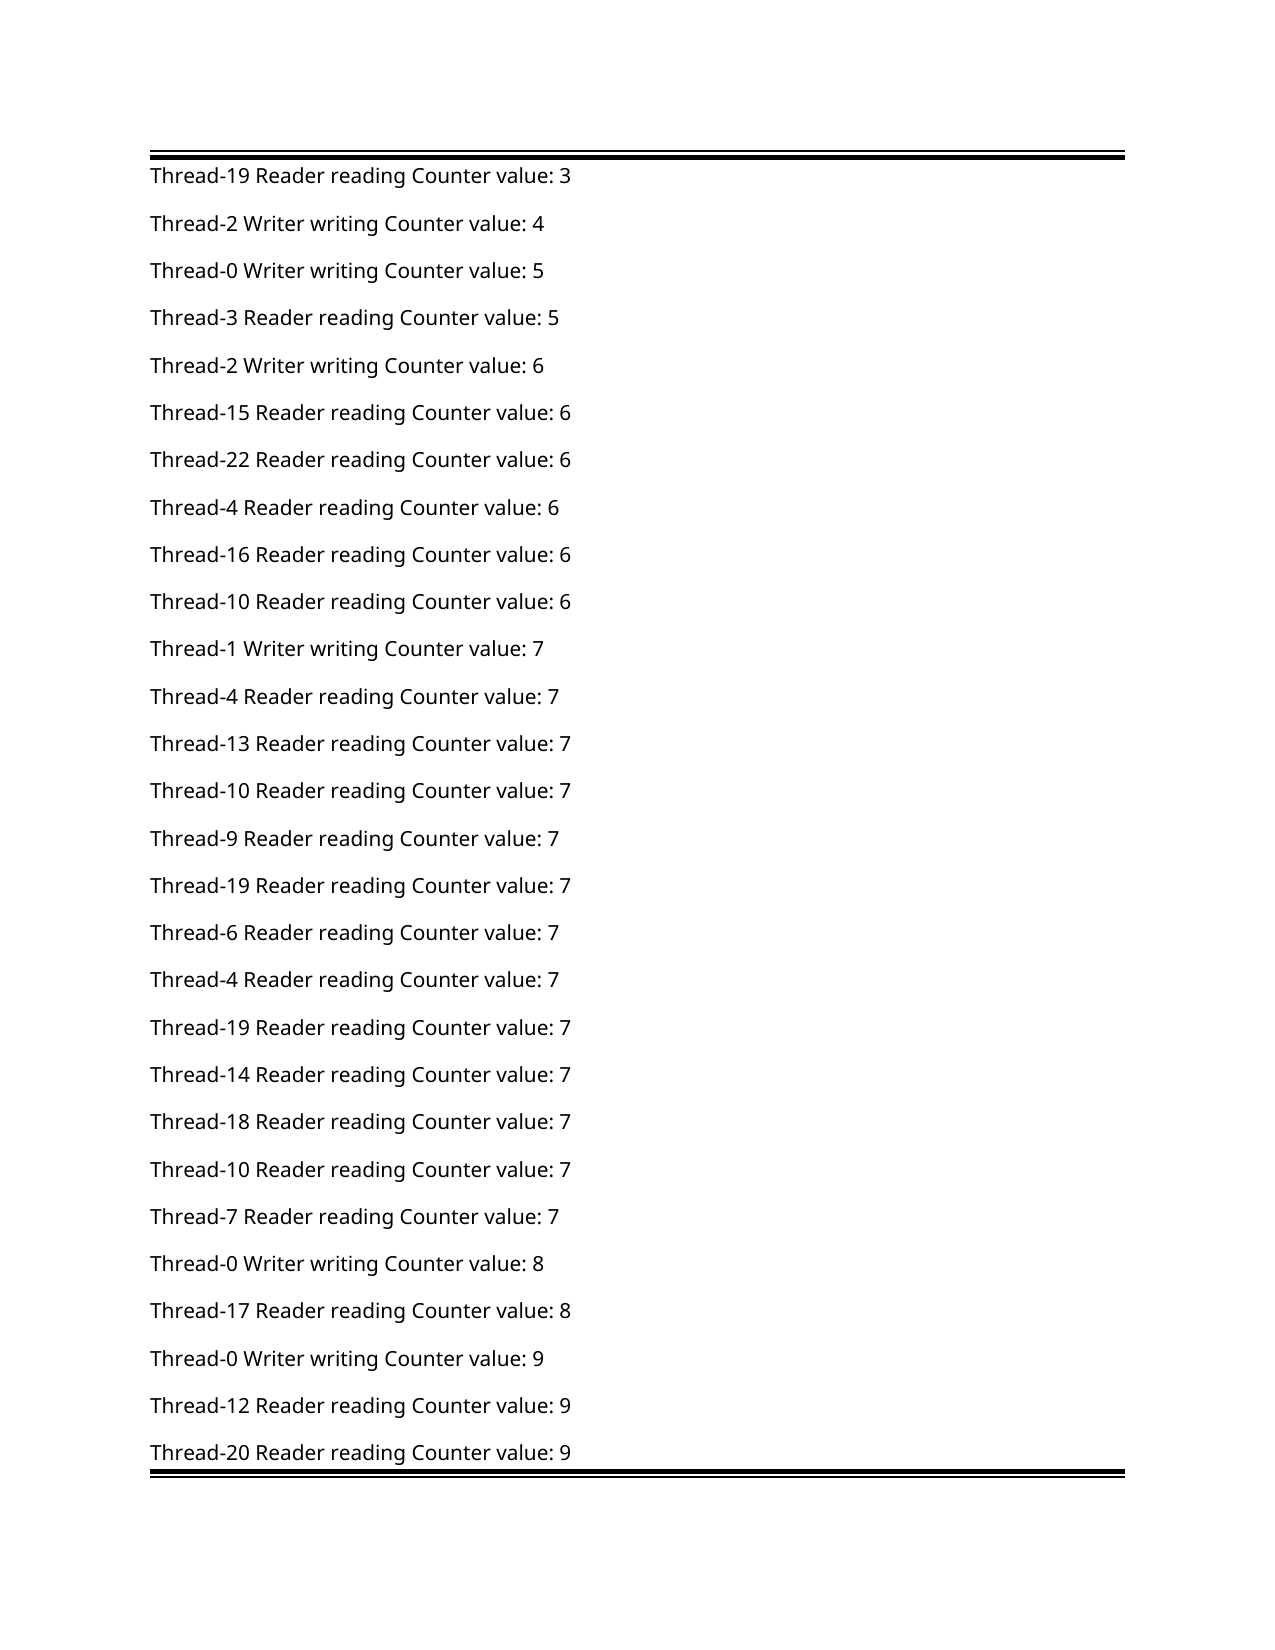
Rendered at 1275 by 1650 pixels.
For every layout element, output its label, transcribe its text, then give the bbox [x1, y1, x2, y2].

text Thread-10 Reader reading Counter value: 7 [150, 1143, 1125, 1183]
text Thread-0 Writer writing Counter value: 8 [150, 1238, 1125, 1278]
text Thread-10 Reader reading Counter value: 7 [150, 765, 1125, 805]
text Thread-12 Reader reading Counter value: 9 [150, 1379, 1125, 1419]
text Thread-18 Reader reading Counter value: 7 [150, 1096, 1125, 1136]
text Thread-17 Reader reading Counter value: 8 [150, 1285, 1125, 1325]
text Thread-4 Reader reading Counter value: 7 [150, 670, 1125, 710]
text Thread-4 Reader reading Counter value: 6 [150, 481, 1125, 521]
text Thread-6 Reader reading Counter value: 7 [150, 907, 1125, 947]
text Thread-19 Reader reading Counter value: 7 [150, 1001, 1125, 1041]
text Thread-15 Reader reading Counter value: 6 [150, 386, 1125, 426]
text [150, 160, 1125, 190]
text Thread-2 Writer writing Counter value: 4 [150, 197, 1125, 237]
text Thread-0 Writer writing Counter value: 9 [150, 1332, 1125, 1372]
text Thread-7 Reader reading Counter value: 7 [150, 1190, 1125, 1230]
text Thread-1 Writer writing Counter value: 7 [150, 623, 1125, 663]
text Thread-19 Reader reading Counter value: 7 [150, 859, 1125, 899]
text Thread-2 Writer writing Counter value: 6 [150, 339, 1125, 379]
text Thread-9 Reader reading Counter value: 7 [150, 812, 1125, 852]
text Thread-0 Writer writing Counter value: 5 [150, 244, 1125, 284]
text Thread-4 Reader reading Counter value: 7 [150, 954, 1125, 994]
text Thread-16 Reader reading Counter value: 6 [150, 528, 1125, 568]
text Thread-22 Reader reading Counter value: 6 [150, 434, 1125, 474]
text Thread-14 Reader reading Counter value: 7 [150, 1048, 1125, 1088]
text Thread-20 Reader reading Counter value: 9 [150, 1427, 1125, 1469]
text Thread-10 Reader reading Counter value: 6 [150, 576, 1125, 616]
text Thread-13 Reader reading Counter value: 7 [150, 717, 1125, 757]
text Thread-3 Reader reading Counter value: 5 [150, 292, 1125, 332]
